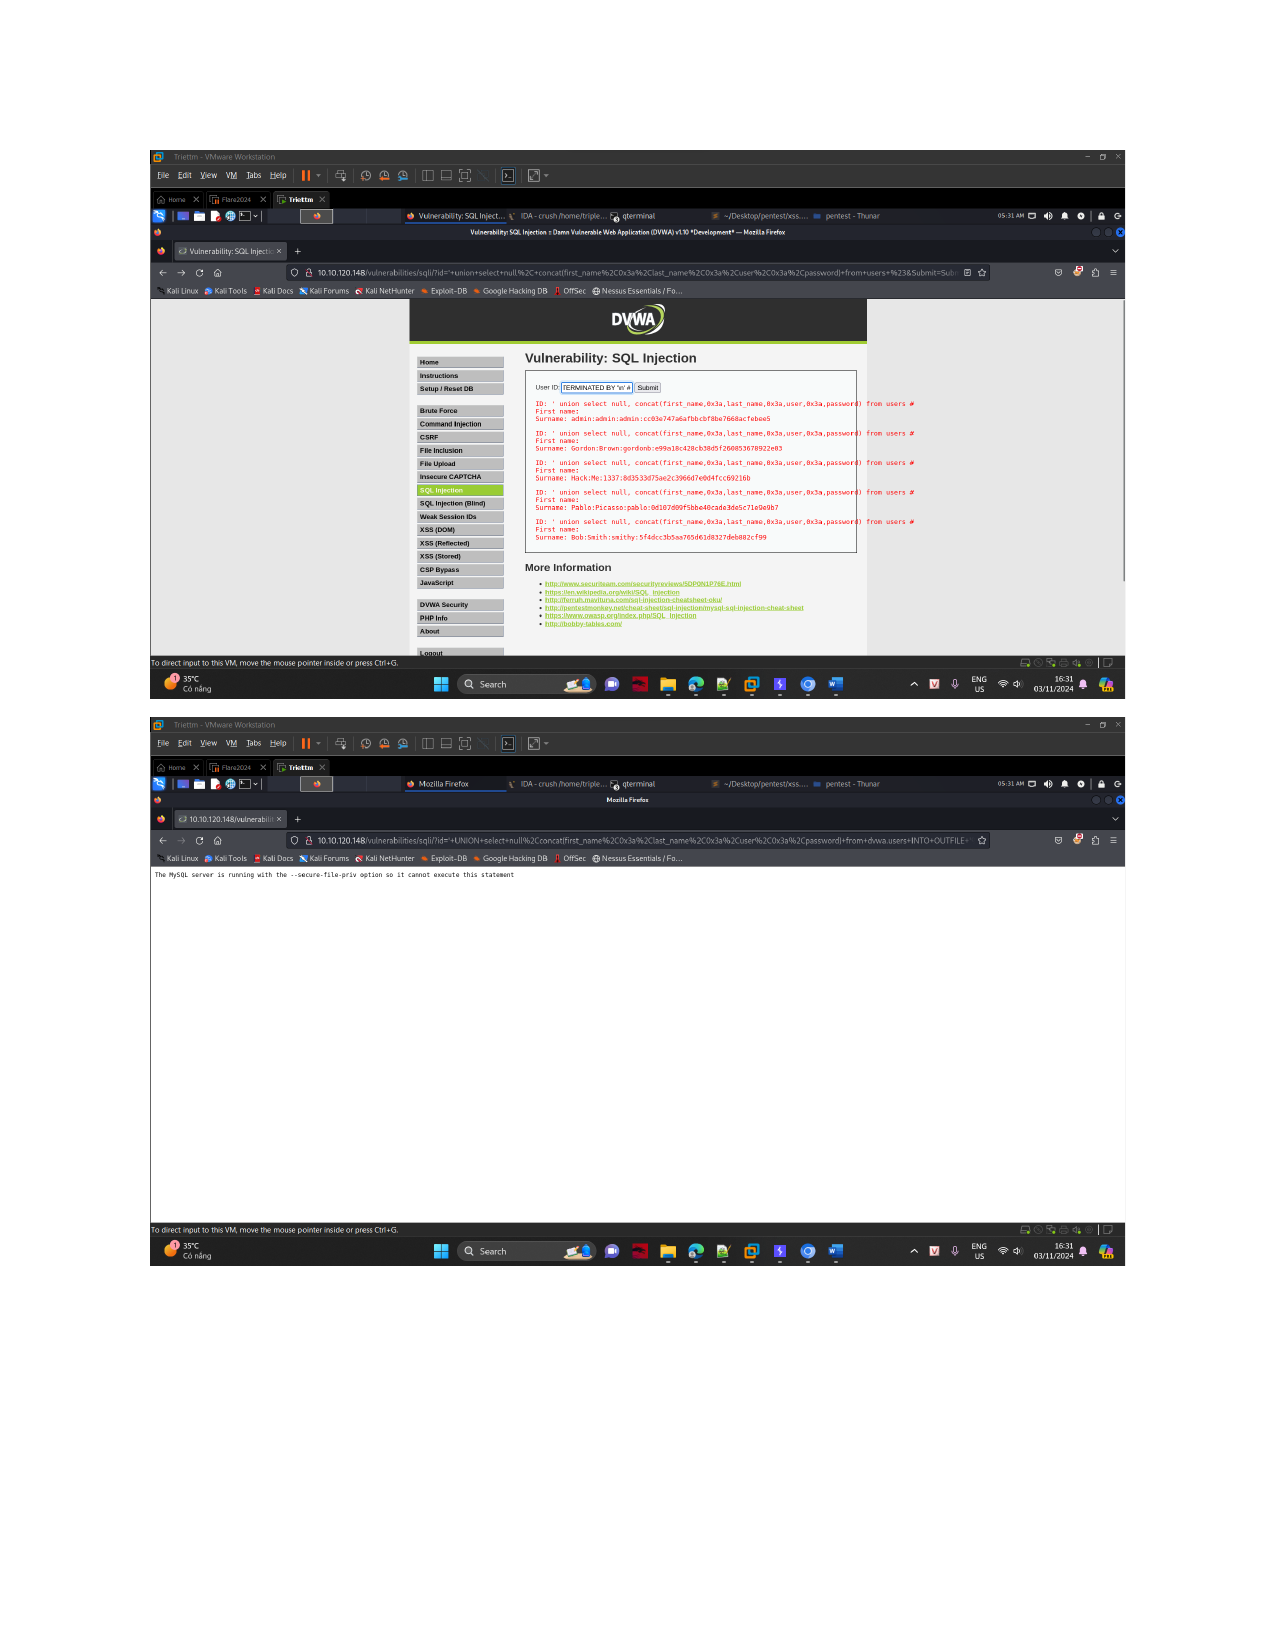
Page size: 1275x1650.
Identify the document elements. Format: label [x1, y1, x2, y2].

picture [150, 150, 1125, 699]
picture [150, 717, 1125, 1266]
